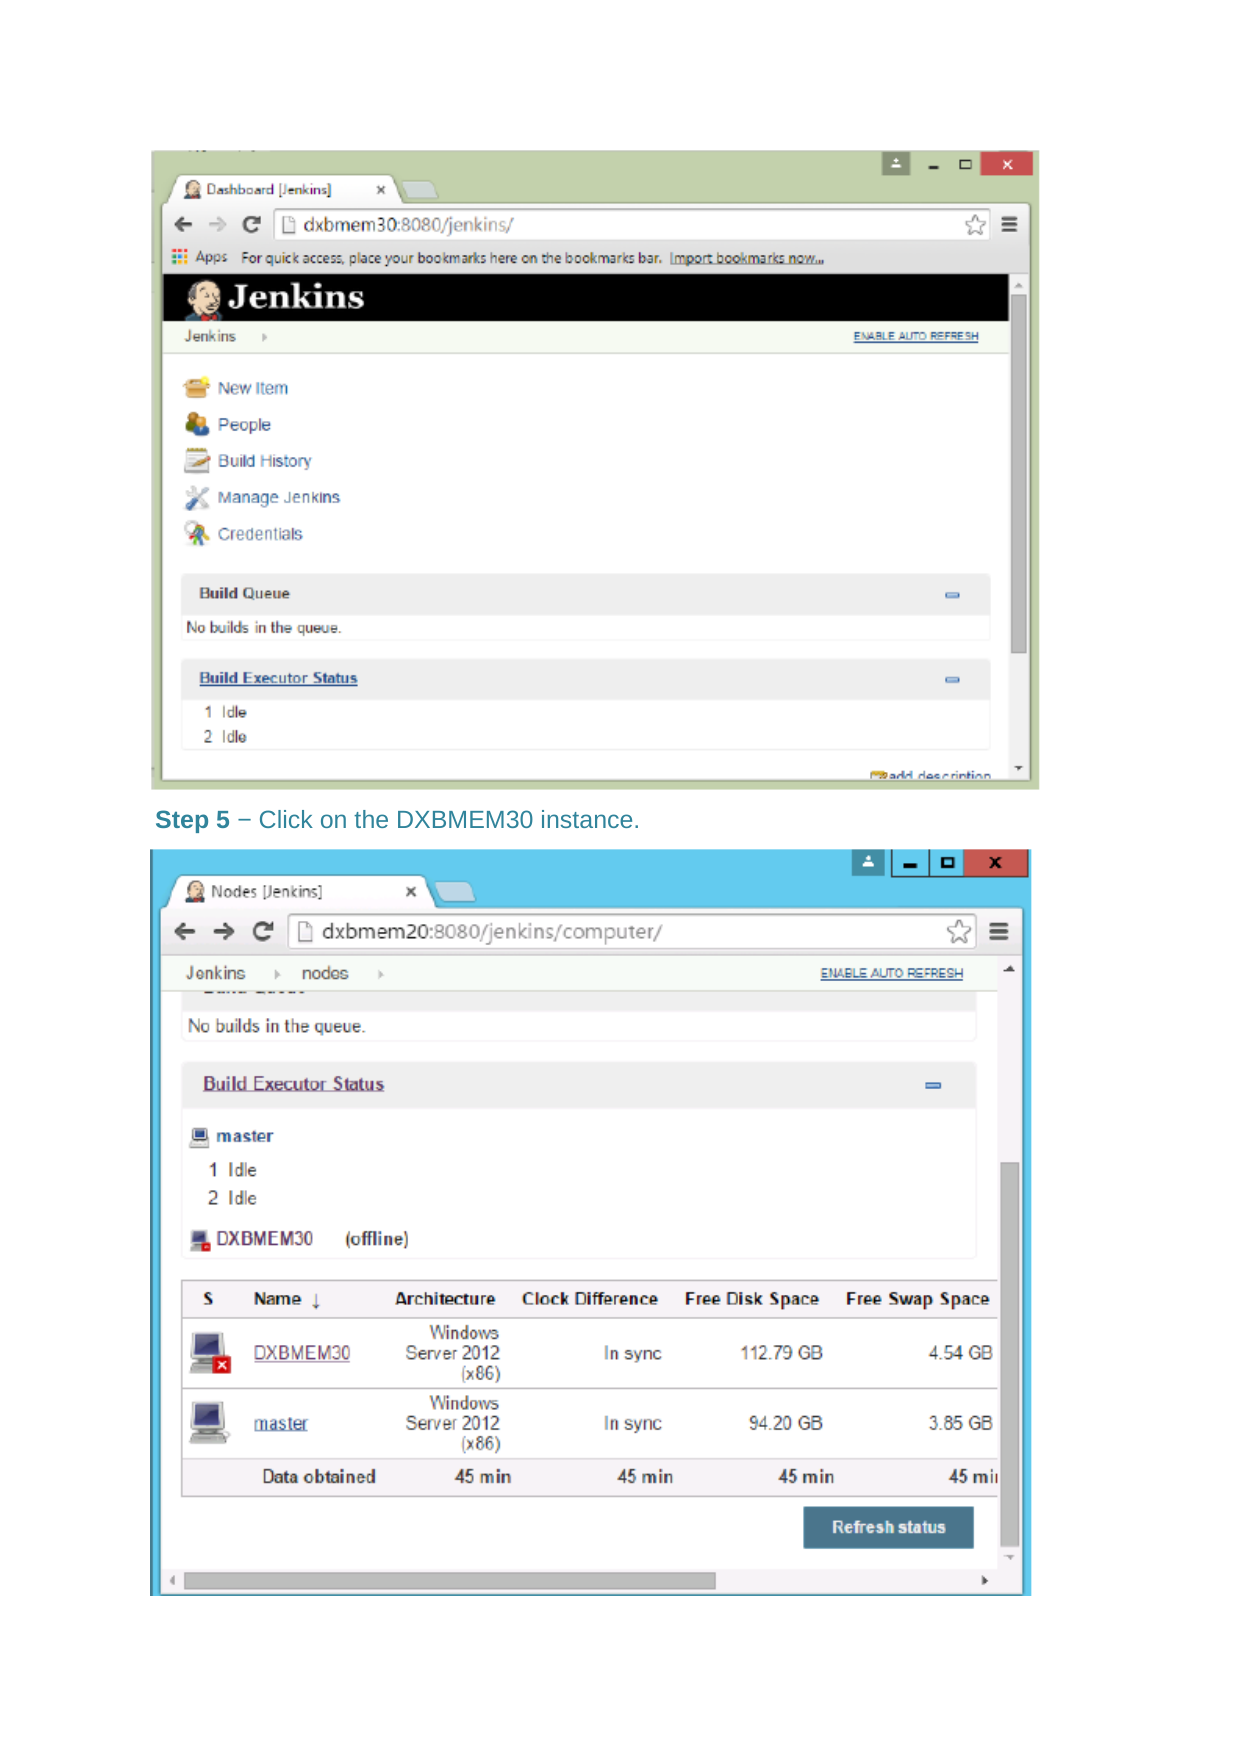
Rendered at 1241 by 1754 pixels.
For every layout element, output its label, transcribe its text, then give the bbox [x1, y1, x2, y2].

picture [150, 848, 1032, 1596]
picture [150, 150, 1041, 793]
text Step 5 − Click on the DXBMEM30 instance. [155, 805, 1085, 834]
